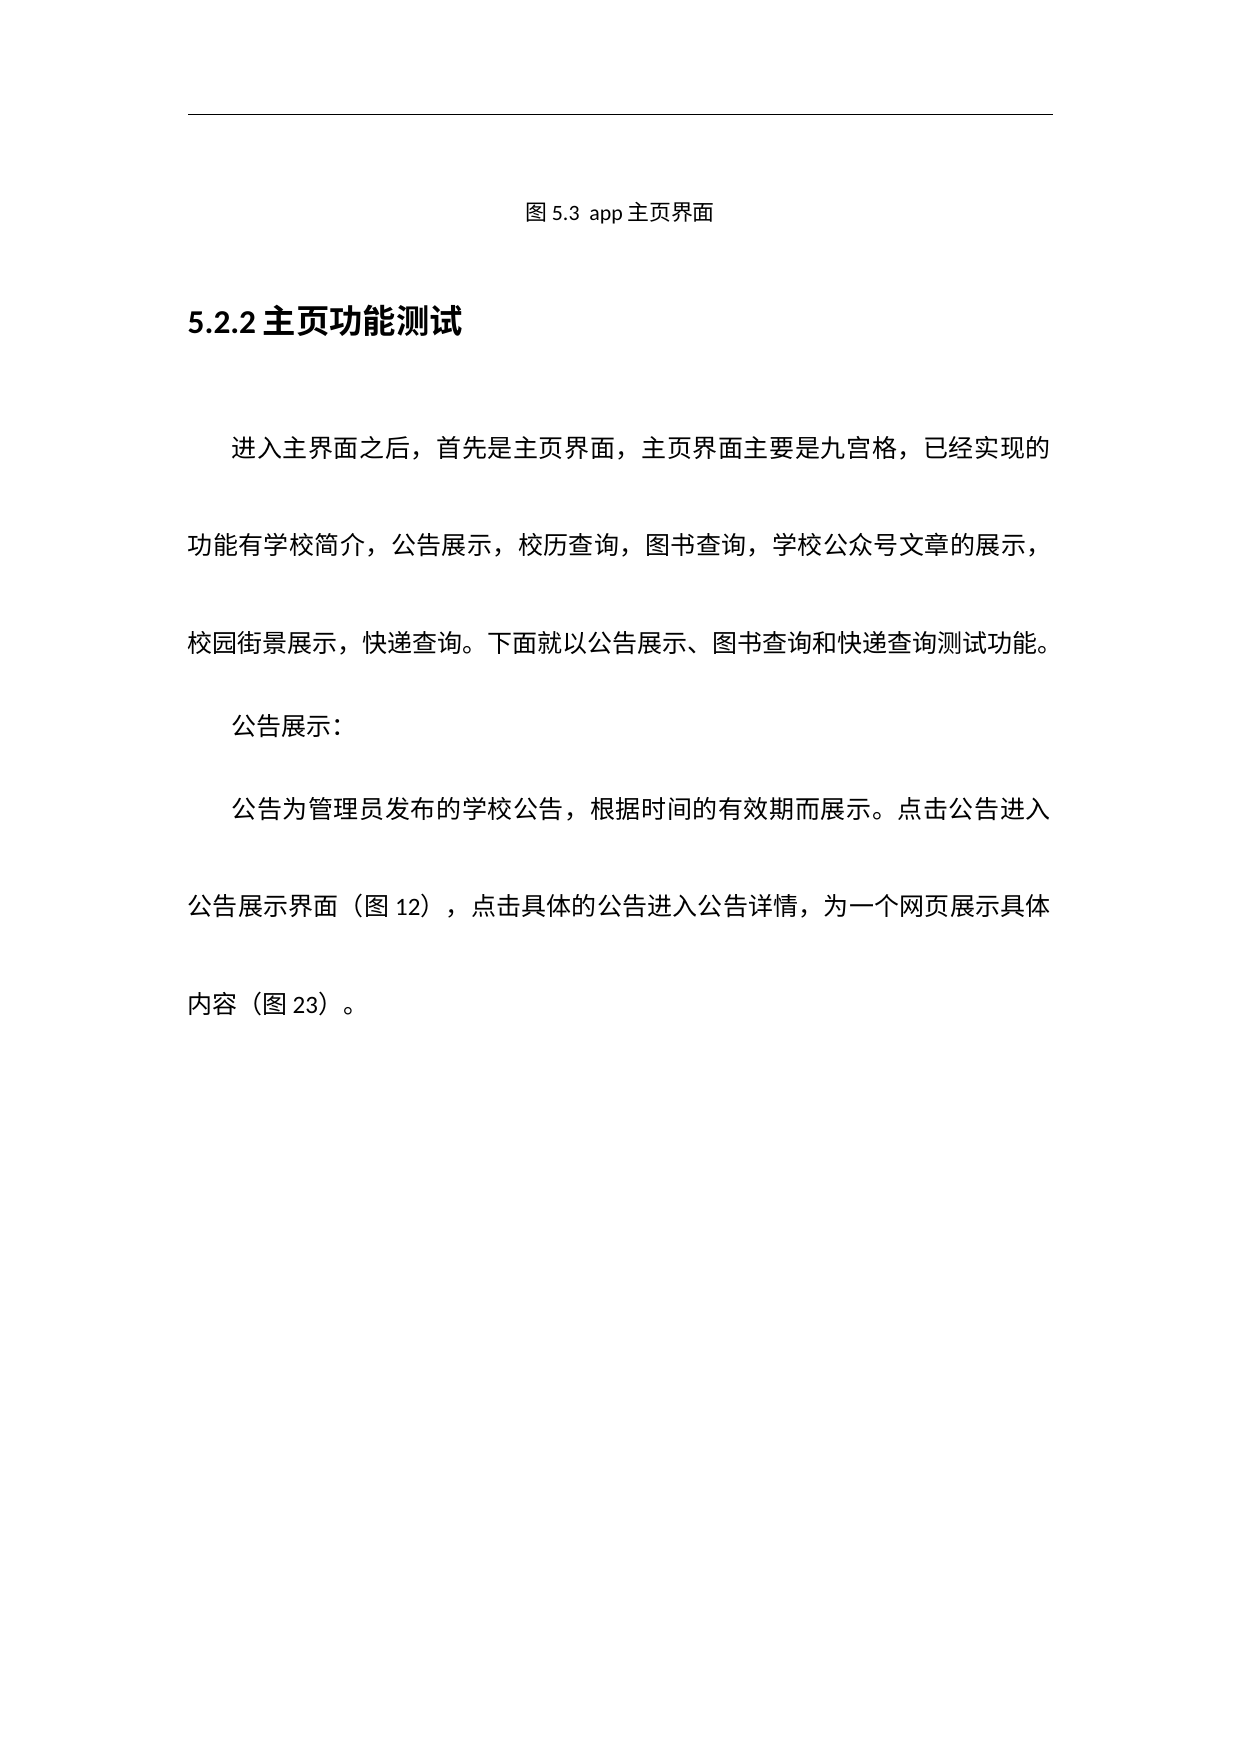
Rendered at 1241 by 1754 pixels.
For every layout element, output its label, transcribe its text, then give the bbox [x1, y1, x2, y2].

text 公告展示： [187, 692, 1053, 757]
text 进入主界面之后，首先是主页界面，主页界面主要是九宫格，已经实现的功能有学校简介，公告展示，校历查询，图书查询，学校公众号文章的展示，校园街景展示，快递查询。下面就以公告展示、图书查询和快递查询测试功能。 [187, 414, 1053, 674]
subtitle 5.2.2主页功能测试 [187, 287, 1053, 352]
text 公告为管理员发布的学校公告，根据时间的有效期而展示。点击公告进入公告展示界面（图12），点击具体的公告进入公告详情，为一个网页展示具体内容（图23）。 [187, 775, 1053, 1035]
table_header 图 5.3 app主页界面 [188, 162, 1052, 227]
